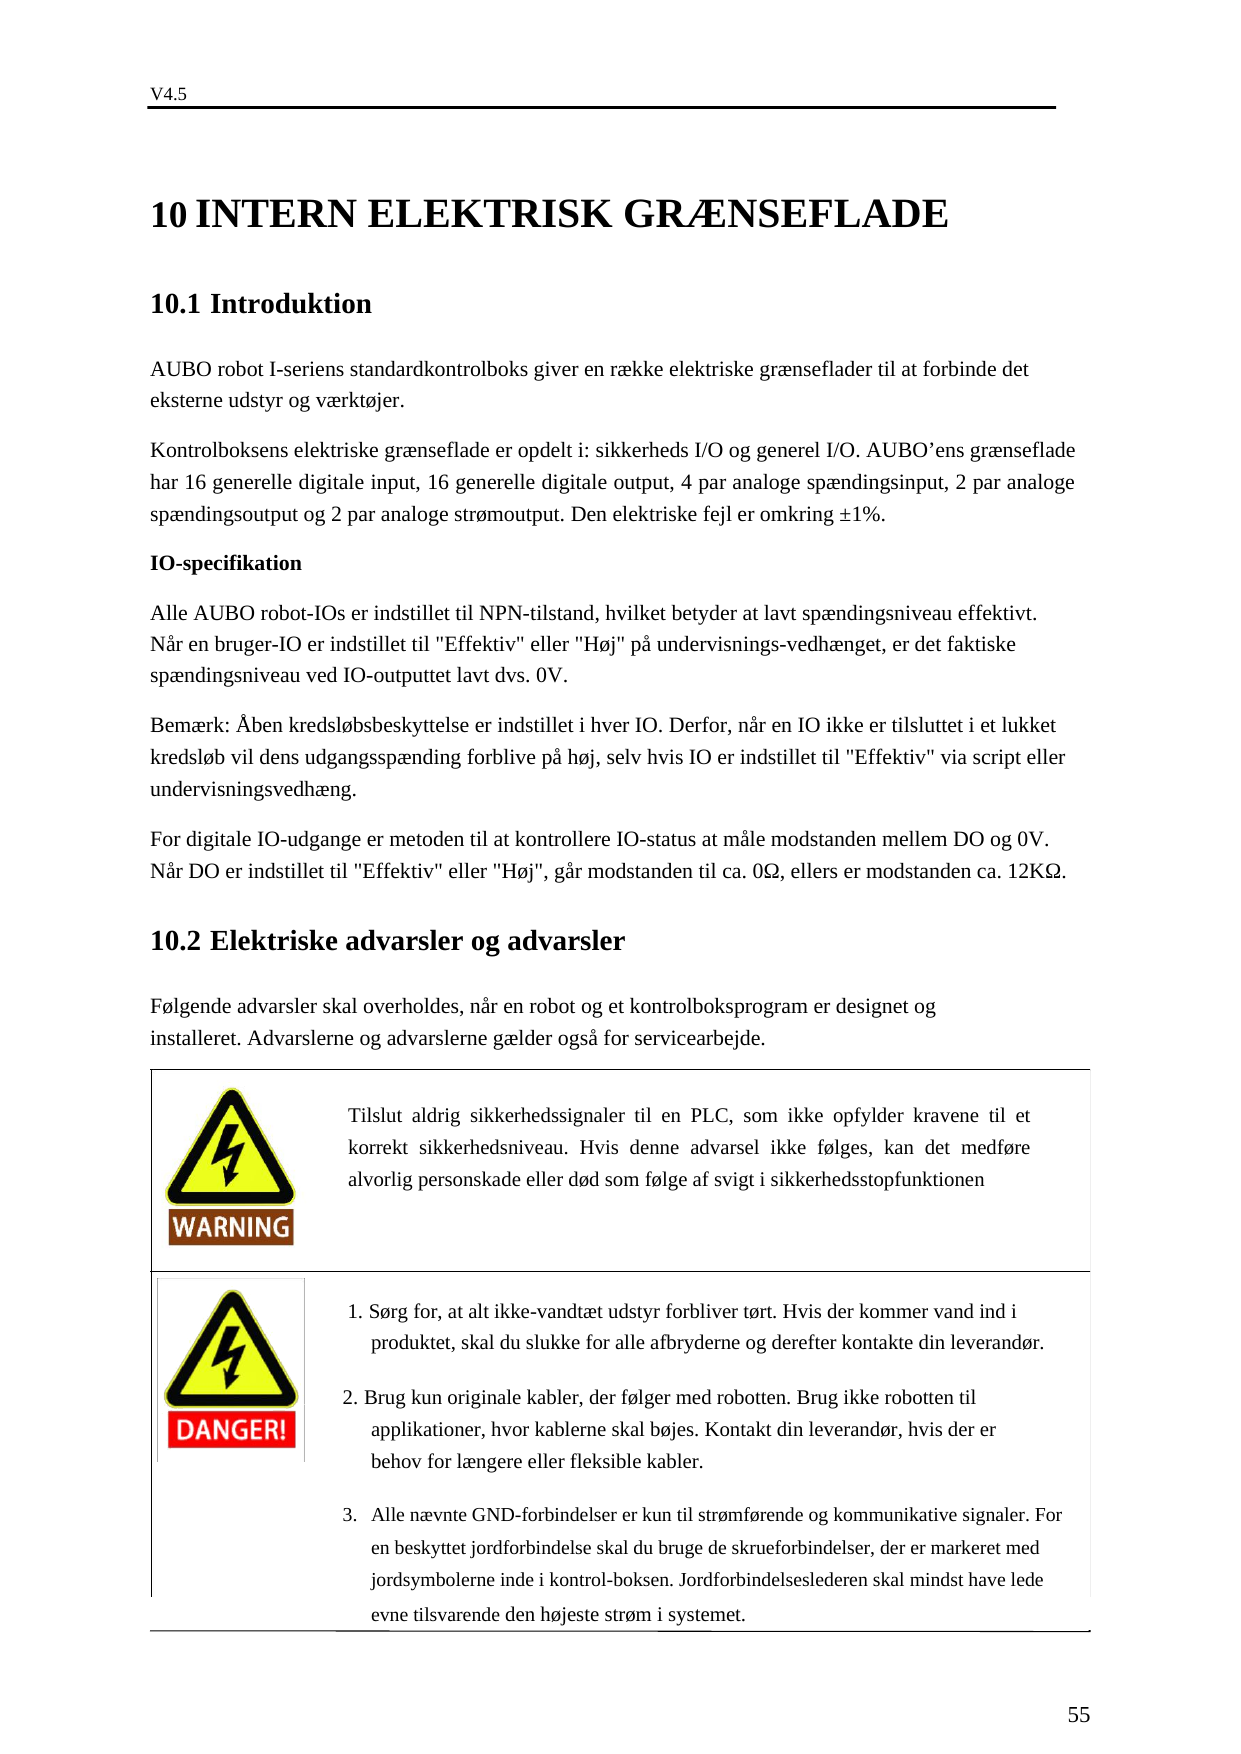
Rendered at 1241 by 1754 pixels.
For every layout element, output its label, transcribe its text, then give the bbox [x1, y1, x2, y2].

text V4.5 [150, 83, 1090, 104]
text Bemærk: Åben kredsløbsbeskyttelse er indstillet i hver IO. Derfor, når en IO ikke er tilsluttet i et lukket kredsløb vil dens udgangsspænding forblive på høj, selv hvis IO er indstillet til "Effektiv" via script eller undervisningsvedhæng. [150, 712, 1085, 801]
text AUBO robot I-seriens standardkontrolboks giver en række elektriske grænseflader til at forbinde det eksterne udstyr og værktøjer. [150, 356, 1089, 412]
text IO-specifikation [150, 550, 1090, 575]
text Kontrolboksens elektriske grænseflade er opdelt i: sikkerheds I/O og generel I/O. AUBO’ens grænseflade har 16 generelle digitale input, 16 generelle digitale output, 4 par analoge spændingsinput, 2 par analoge spændingsoutput og 2 par analoge strømoutput. Den elektriske fejl er omkring ±1%. [150, 437, 1077, 526]
picture [150, 1069, 1091, 1597]
text Tilslut aldrig sikkerhedssignaler til en PLC, som ikke opfylder kravene til et korrekt sikkerhedsniveau. Hvis denne advarsel ikke følges, kan det medføre alvorlig personskade eller død som følge af svigt i sikkerhedsstopfunktionen [348, 1103, 1031, 1191]
subtitle Introduktion [150, 286, 1090, 319]
text For digitale IO-udgange er metoden til at kontrollere IO-status at måle modstanden mellem DO og 0V. Når DO er indstillet til "Effektiv" eller "Høj", går modstanden til ca. 0Ω, ellers er modstanden ca. 12KΩ. [150, 826, 1077, 883]
subtitle INTERN ELEKTRISK GRÆNSEFLADE [150, 188, 1090, 236]
list Brug kun originale kabler, der følger med robotten. Brug ikke robotten til applikationer, hvor kablerne skal bøjes. Kontakt din leverandør, hvis der er behov for længere eller fleksible kabler. [342, 1384, 1033, 1473]
text Alle AUBO robot-IOs er indstillet til NPN-tilstand, hvilket betyder at lavt spændingsniveau effektivt. Når en bruger-IO er indstillet til "Effektiv" eller "Høj" på undervisnings-vedhænget, er det faktiske spændingsniveau ved IO-outputtet lavt dvs. 0V. [150, 600, 1069, 688]
list Sørg for, at alt ikke-vandtæt udstyr forbliver tørt. Hvis der kommer vand ind i produktet, skal du slukke for alle afbryderne og derefter kontakte din leverandør. [347, 1299, 1069, 1354]
list Alle nævnte GND-forbindelser er kun til strømførende og kommunikative signaler. For en beskyttet jordforbindelse skal du bruge de skrueforbindelser, der er markeret med jordsymbolerne inde i kontrol-boksen. Jordforbindelseslederen skal mindst have lede evne tilsvarende den højeste strøm i systemet. [342, 1503, 1075, 1626]
text Følgende advarsler skal overholdes, når en robot og et kontrolboksprogram er designet og installeret. Advarslerne og advarslerne gælder også for servicearbejde. [150, 993, 1019, 1050]
subtitle Elektriske advarsler og advarsler [150, 923, 1090, 956]
